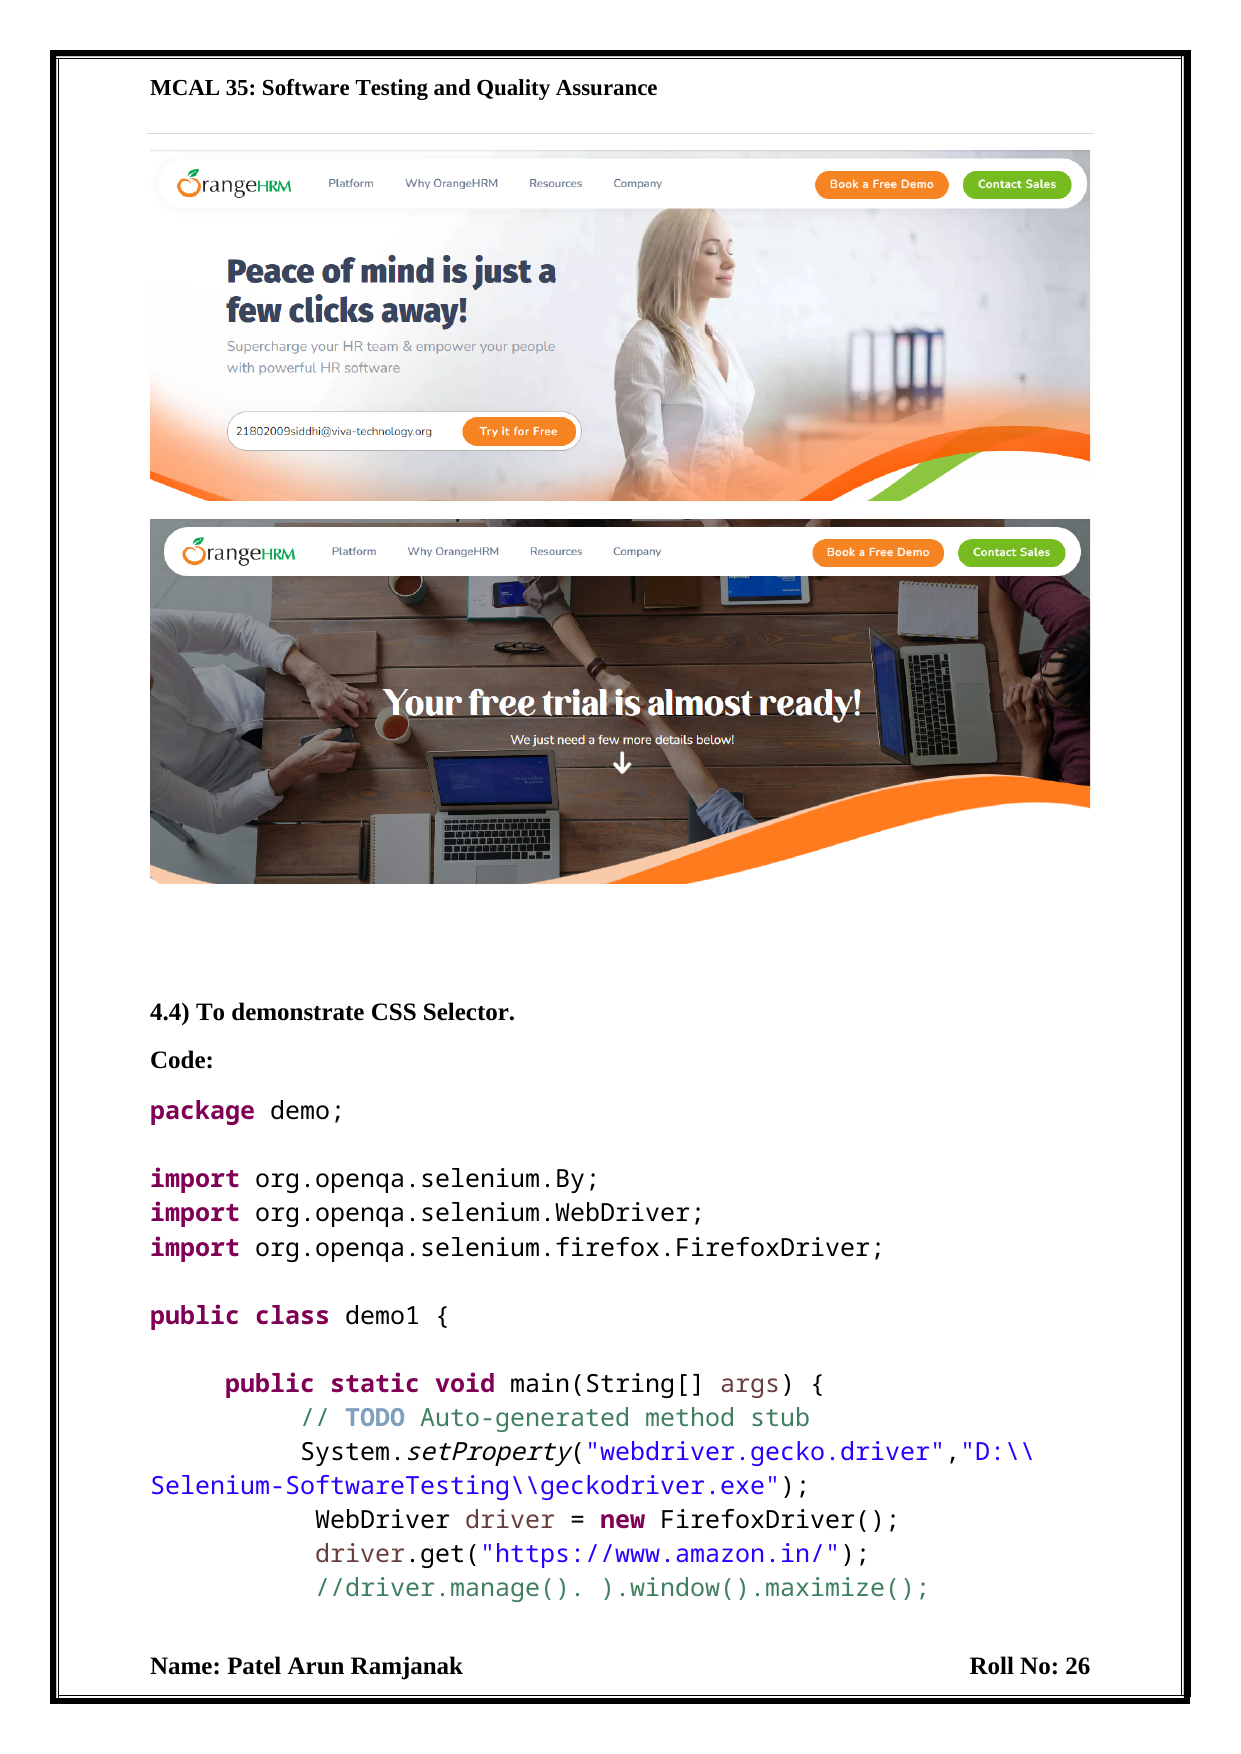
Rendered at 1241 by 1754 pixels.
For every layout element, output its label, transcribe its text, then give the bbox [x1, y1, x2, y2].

text WebDriver driver = new FirefoxDriver(); [150, 1502, 1090, 1536]
text import org.openqa.selenium.By; [150, 1161, 1090, 1195]
text 4.4) To demonstrate CSS Selector. [150, 997, 1090, 1026]
text public static void main(String[] args) { [150, 1365, 1090, 1399]
picture [150, 519, 1091, 884]
text // TODO Auto-generated method stub [150, 1399, 1090, 1433]
text driver.get("https://www.amazon.in/"); [150, 1536, 1090, 1570]
text System.setProperty("webdriver.gecko.driver","D:\\Selenium-SoftwareTesting\\geckodriver.exe"); [150, 1433, 1090, 1502]
text Code: [150, 1045, 1090, 1074]
text import org.openqa.selenium.WebDriver; [150, 1195, 1090, 1229]
text public class demo1 { [150, 1297, 1090, 1331]
text package demo; [150, 1093, 1090, 1127]
text import org.openqa.selenium.firefox.FirefoxDriver; [150, 1229, 1090, 1263]
text //driver.manage(). ).window().maximize(); [150, 1570, 1090, 1604]
picture [150, 150, 1091, 501]
